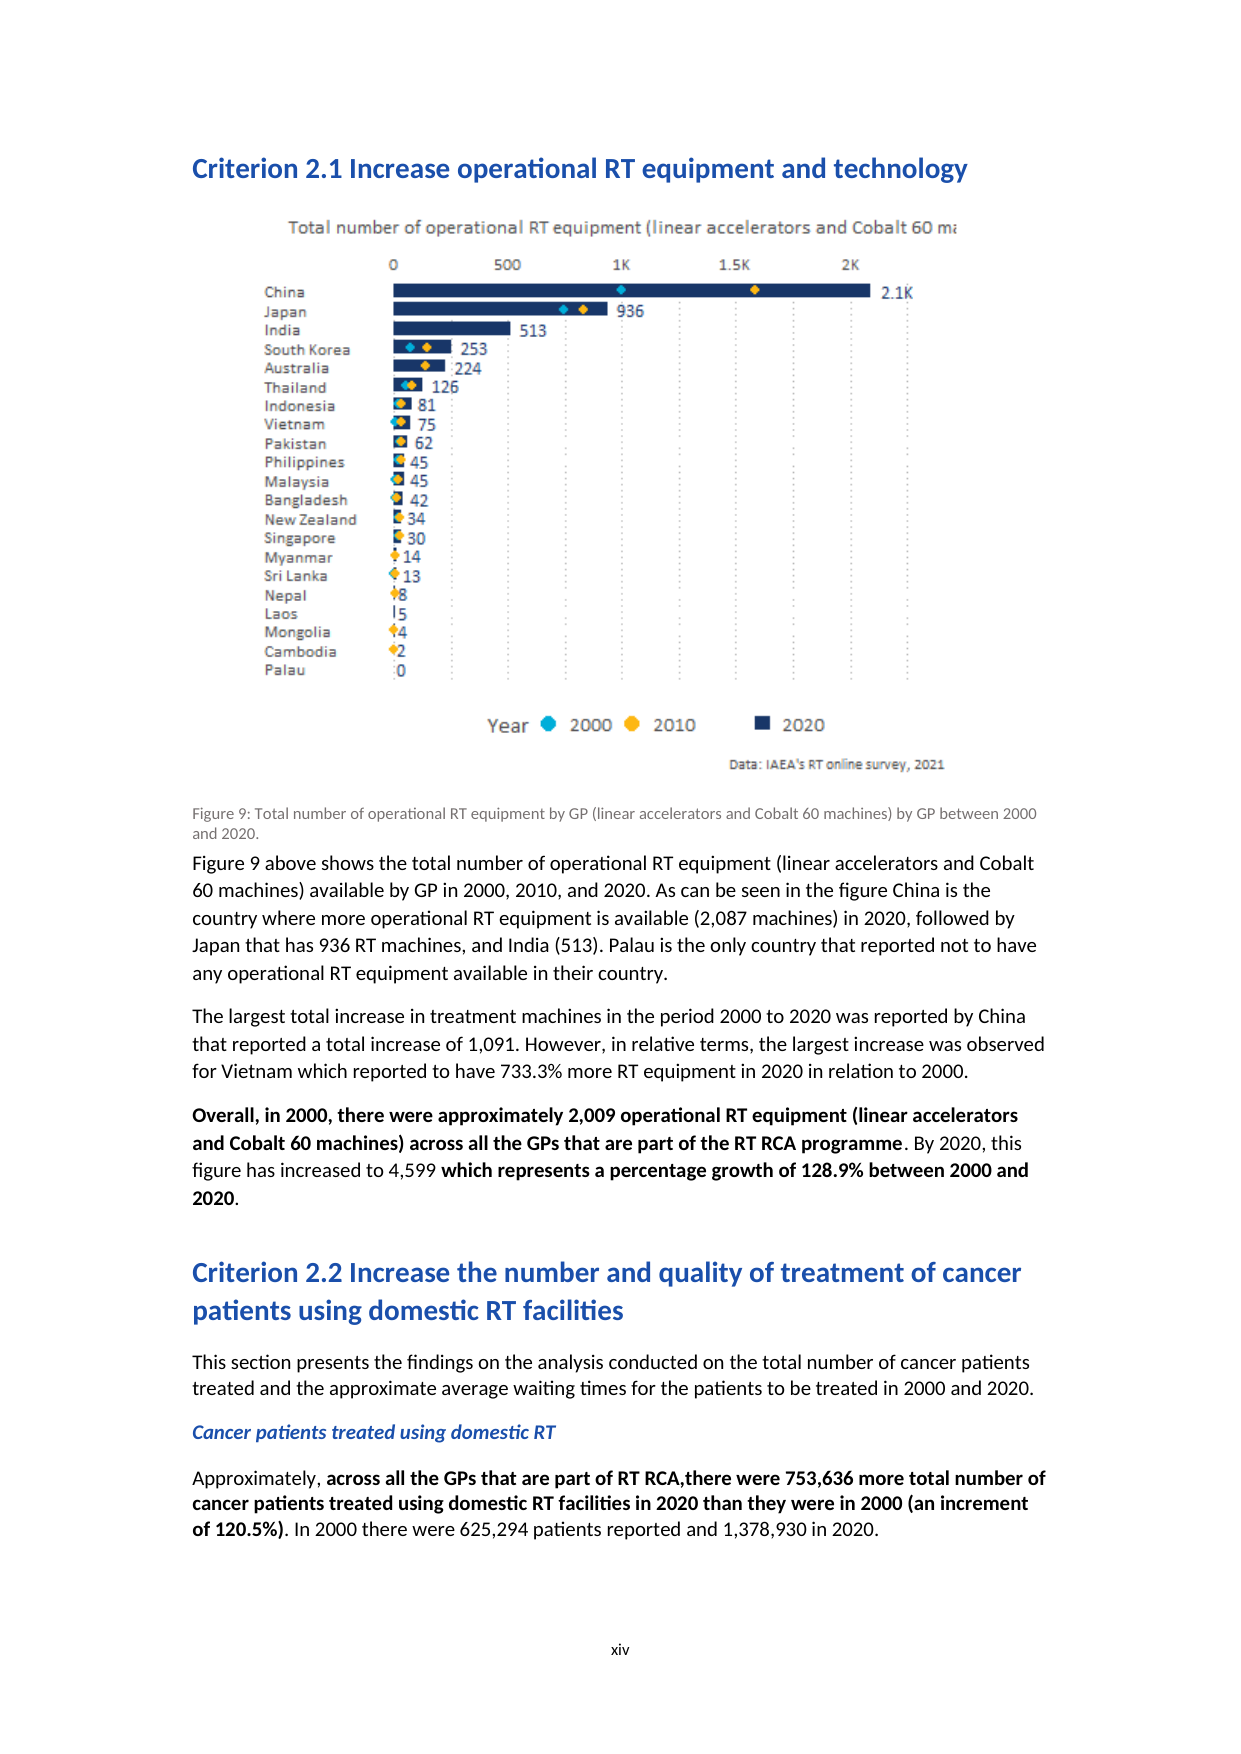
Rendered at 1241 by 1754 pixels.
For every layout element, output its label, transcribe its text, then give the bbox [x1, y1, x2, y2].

text The largest total increase in treatment machines in the period 2000 to 2020 was reported by China that reported a total increase of 1,091. However, in relative terms, the largest increase was observed for Vietnam which reported to have 733.3% more RT equipment in 2020 in relation to 2000. [192, 1004, 1048, 1084]
subtitle Cancer patients treated using domestic RT [192, 1419, 1048, 1444]
text Figure 9: Total number of operational RT equipment by GP (linear accelerators and Cobalt 60 machines) by GP between 2000 and 2020. [192, 803, 1048, 844]
text Figure 9 above shows the total number of operational RT equipment (linear accelerators and Cobalt 60 machines) available by GP in 2000, 2010, and 2020. As can be seen in the figure China is the country where more operational RT equipment is available (2,087 machines) in 2020, followed by Japan that has 936 RT machines, and India (513). Palau is the only country that reported not to have any operational RT equipment available in their country. [192, 850, 1048, 985]
text This section presents the findings on the analysis conducted on the total number of cancer patients treated and the approximate average waiting times for the patients to be treated in 2000 and 2020. [192, 1349, 1048, 1400]
text Overall, in 2000, there were approximately 2,009 operational RT equipment (linear accelerators and Cobalt 60 machines) across all the GPs that are part of the RT RCA programme. By 2020, this figure has increased to 4,599 which represents a percentage growth of 128.9% between 2000 and 2020. [192, 1103, 1048, 1210]
subtitle Criterion 2.1 Increase operational RT equipment and technology [192, 150, 1048, 186]
picture [210, 205, 957, 783]
subtitle Criterion 2.2 Increase the number and quality of treatment of cancer patients using domestic RT facilities [192, 1254, 1048, 1328]
text Approximately, across all the GPs that are part of RT RCA,there were 753,636 more total number of cancer patients treated using domestic RT facilities in 2020 than they were in 2000 (an increment of 120.5%). In 2000 there were 625,294 patients reported and 1,378,930 in 2020. [192, 1465, 1048, 1541]
